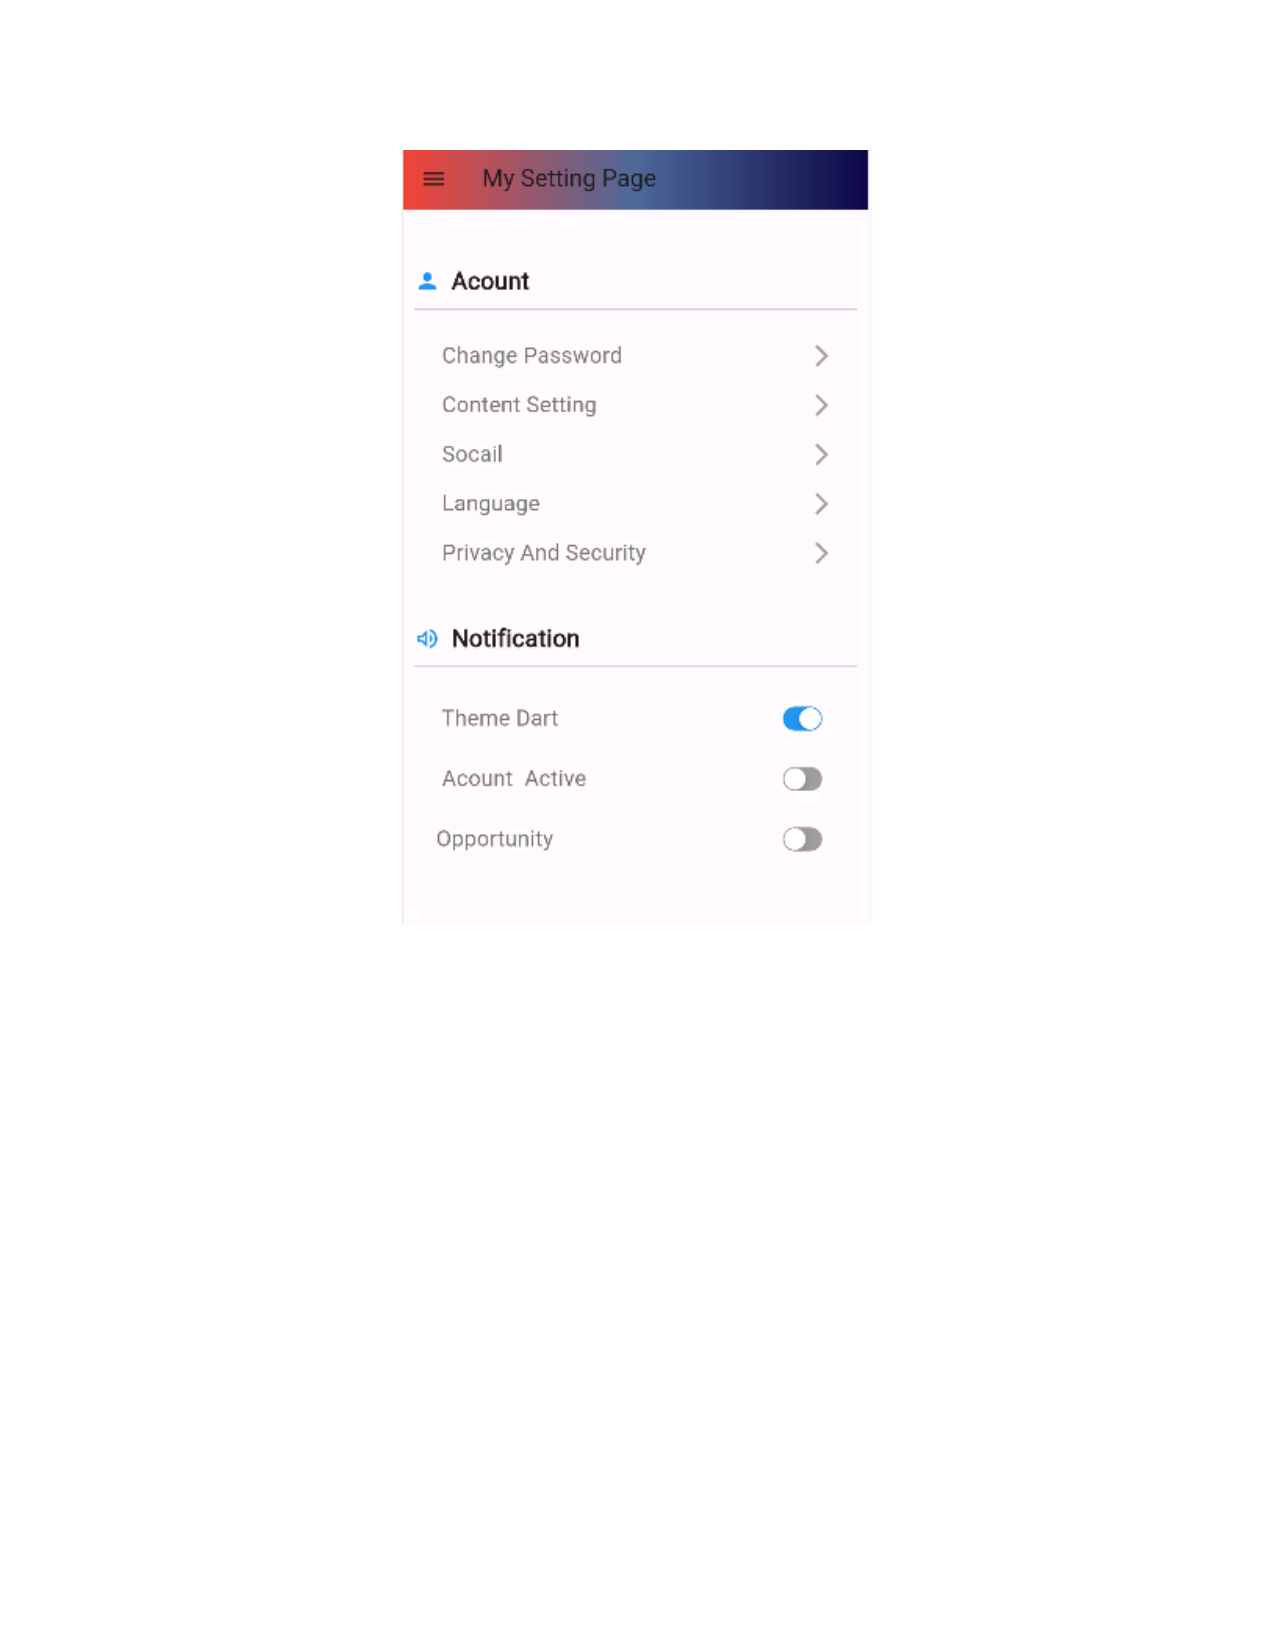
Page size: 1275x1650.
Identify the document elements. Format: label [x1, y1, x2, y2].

picture [402, 150, 873, 924]
